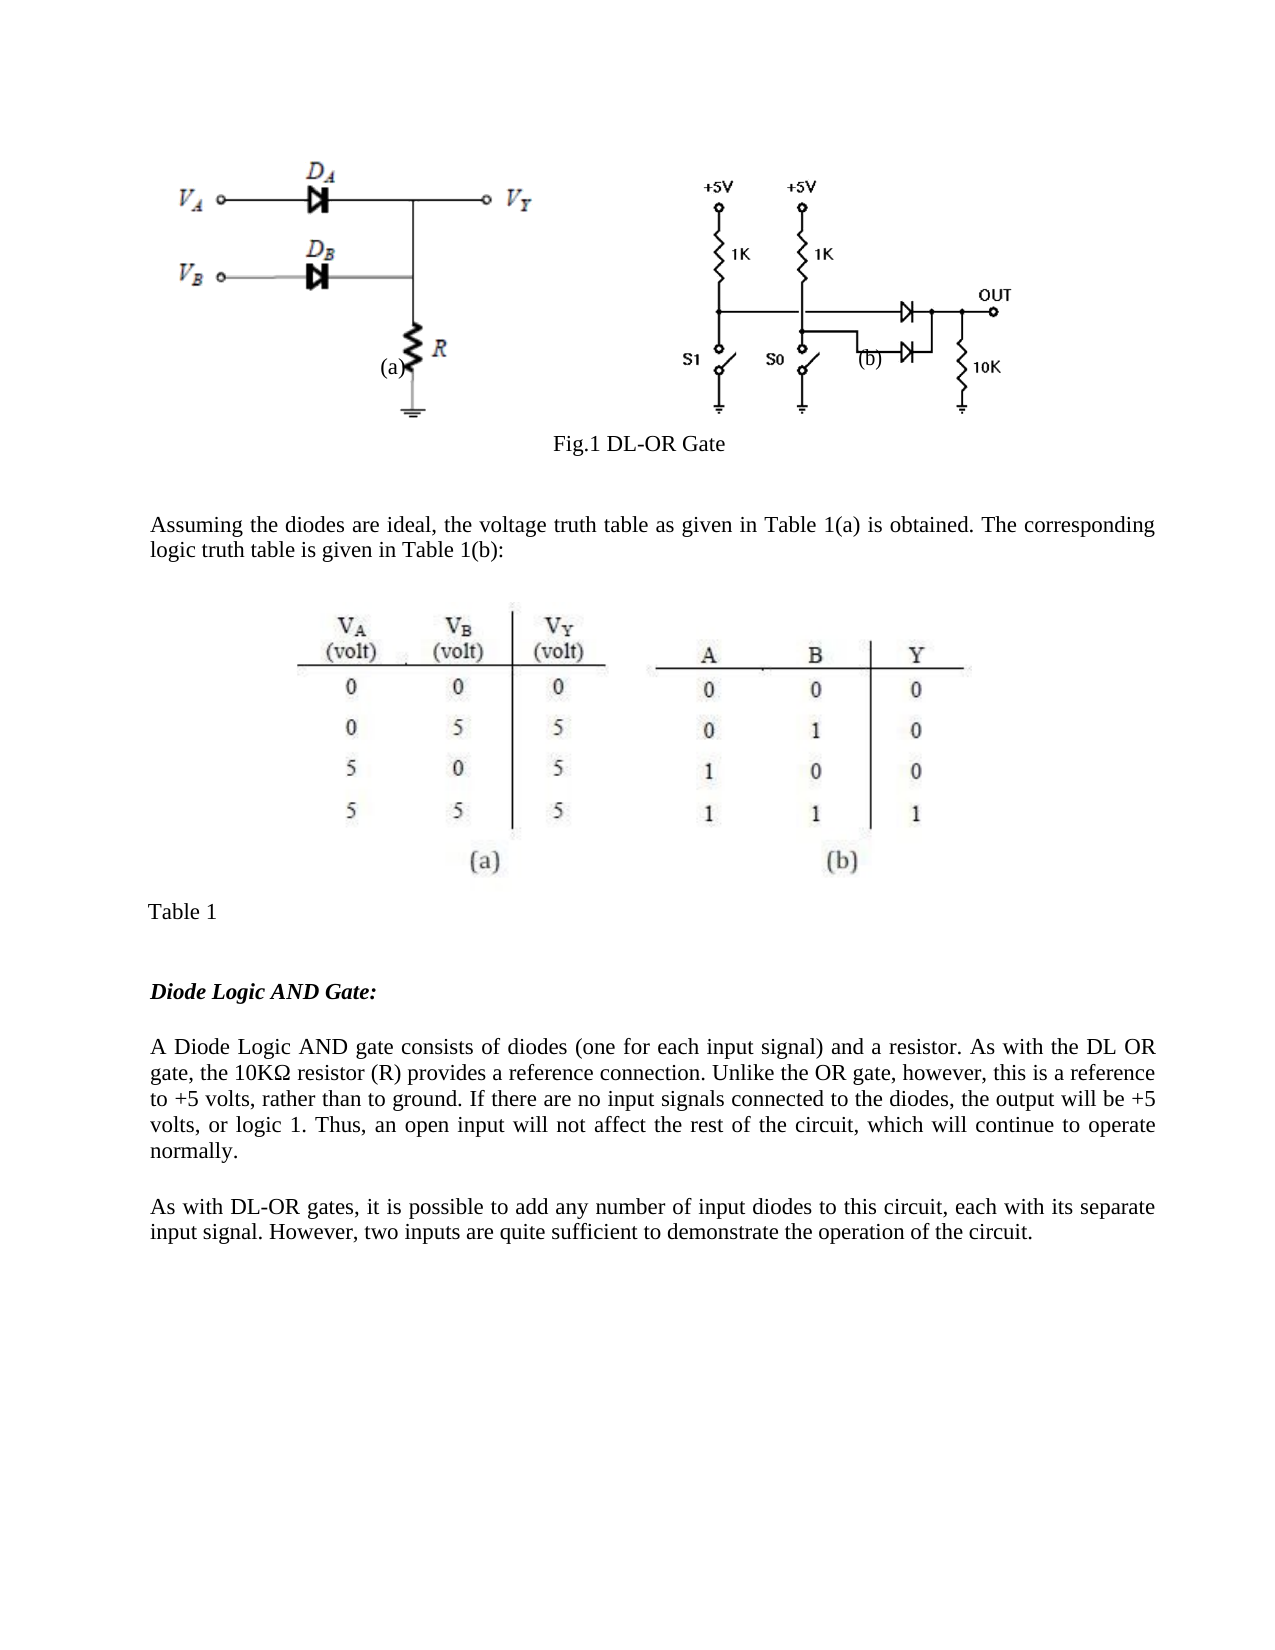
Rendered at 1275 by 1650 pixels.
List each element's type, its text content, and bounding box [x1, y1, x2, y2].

text As with DL-OR gates, it is possible to add any number of input diodes to this circuit, each with its separate input signal. However, two inputs are quite sufficient to demonstrate the operation of the circuit. [150, 1194, 1157, 1244]
text A Diode Logic AND gate consists of diodes (one for each input signal) and a resistor. As with the DL OR gate, the 10KΩ resistor (R) provides a reference connection. Unlike the OR gate, however, this is a reference to +5 volts, rather than to ground. If there are no input signals connected to the diodes, the output will be +5 volts, or logic 1. Thus, an open input will not affect the rest of the circuit, which will continue to operate normally. [150, 1034, 1157, 1163]
picture [177, 161, 1012, 418]
text Assuming the diodes are ideal, the voltage truth table as given in Table 1(a) is obtained. The corresponding logic truth table is given in Table 1(b): [150, 512, 1157, 562]
table_header (a) [359, 345, 631, 406]
subtitle Diode Logic AND Gate: [150, 978, 1157, 1004]
picture [296, 602, 972, 892]
table_cell Fig.1 DL-OR Gate [359, 406, 903, 458]
table_header (b) [631, 345, 903, 406]
